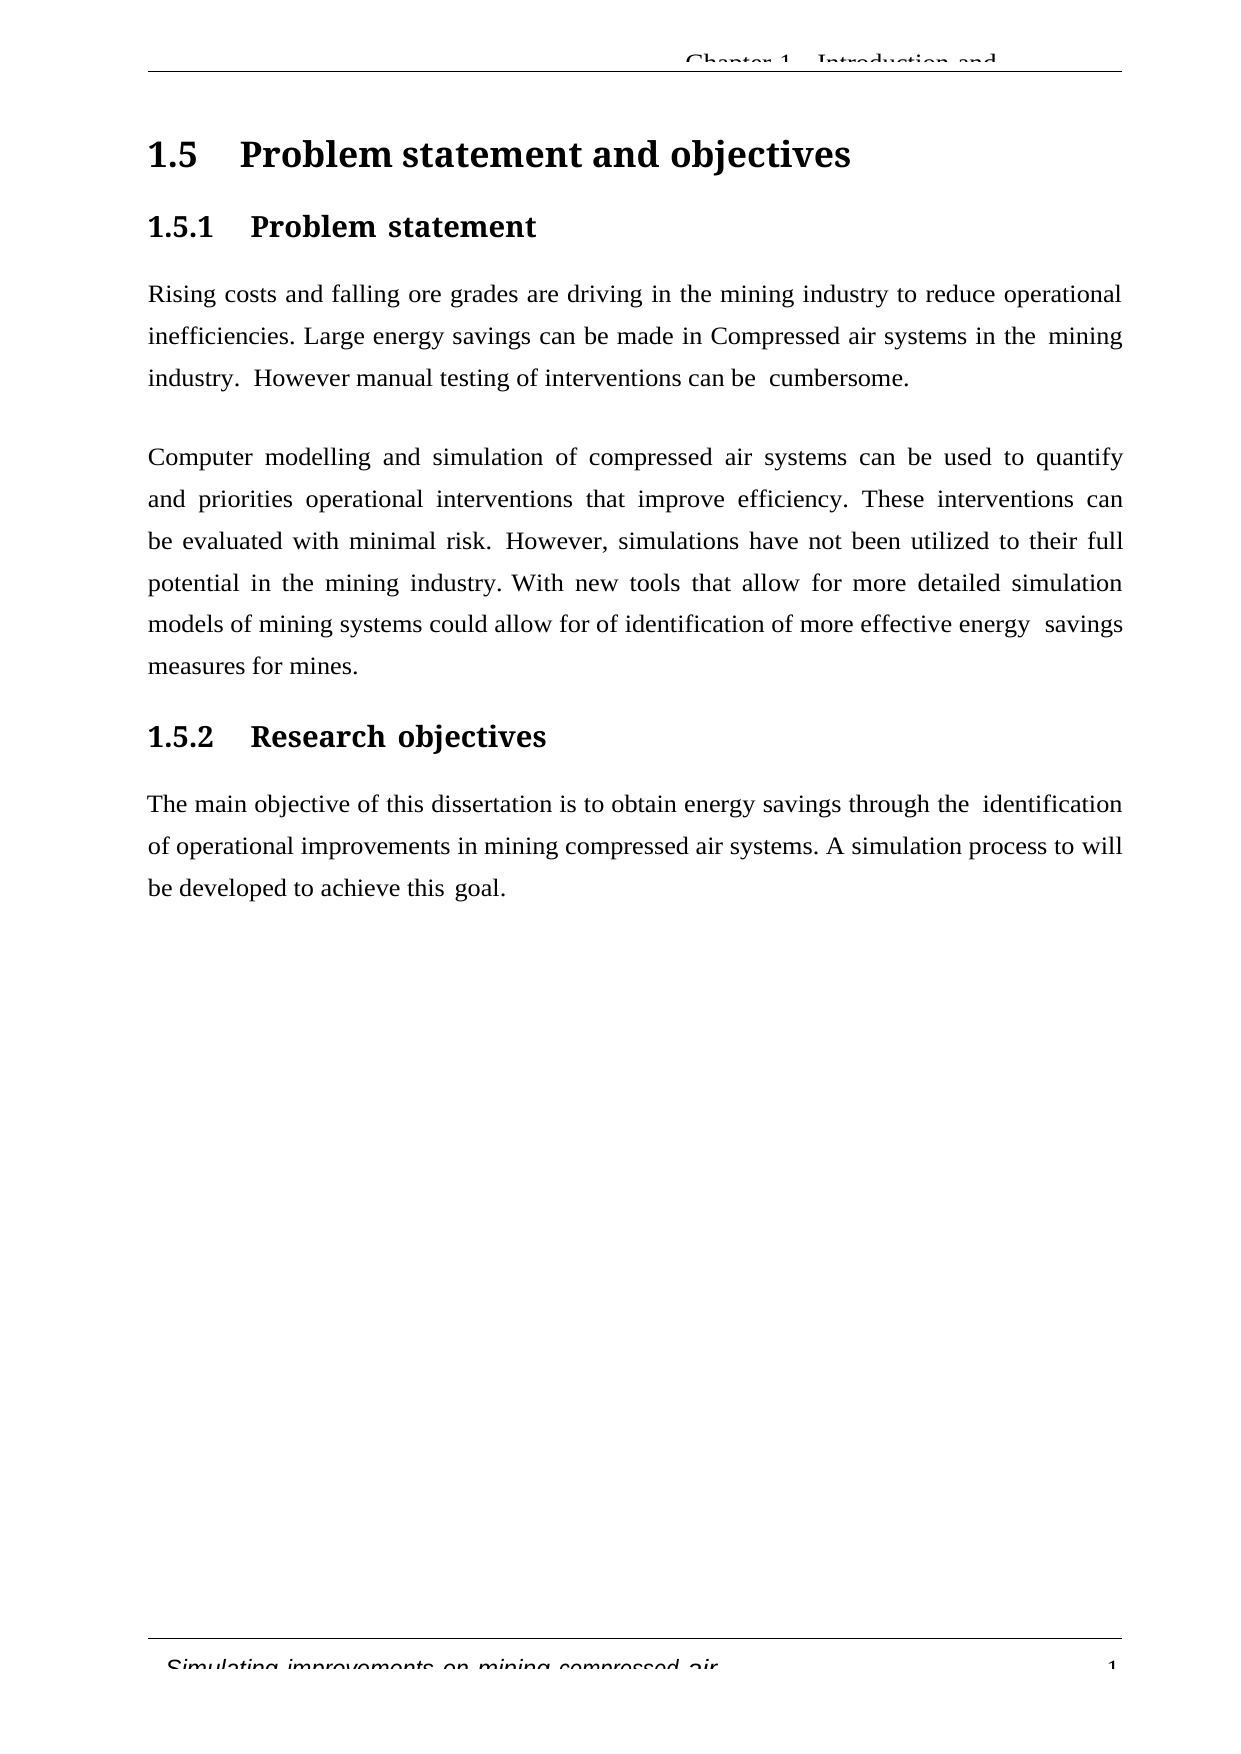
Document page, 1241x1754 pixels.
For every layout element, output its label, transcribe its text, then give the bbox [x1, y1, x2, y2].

subtitle Problem statement and objectives [148, 129, 1134, 177]
subtitle Research objectives [148, 716, 1134, 756]
text Rising costs and falling ore grades are driving in the mining industry to reduce operational inefficiencies. Large energy savings can be made in Compressed air systems in the mining industry. However manual testing of interventions can be cumbersome. [148, 279, 1122, 392]
text Computer modelling and simulation of compressed air systems can be used to quantify and priorities operational interventions that improve efficiency. These interventions can be evaluated with minimal risk. However, simulations have not been utilized to their full potential in the mining industry. With new tools that allow for more detailed simulation models of mining systems could allow for of identification of more effective energy savings measures for mines. [148, 442, 1123, 680]
subtitle Problem statement [148, 206, 1134, 246]
text The main objective of this dissertation is to obtain energy savings through the identification of operational improvements in mining compressed air systems. A simulation process to will be developed to achieve this goal. [147, 789, 1122, 902]
